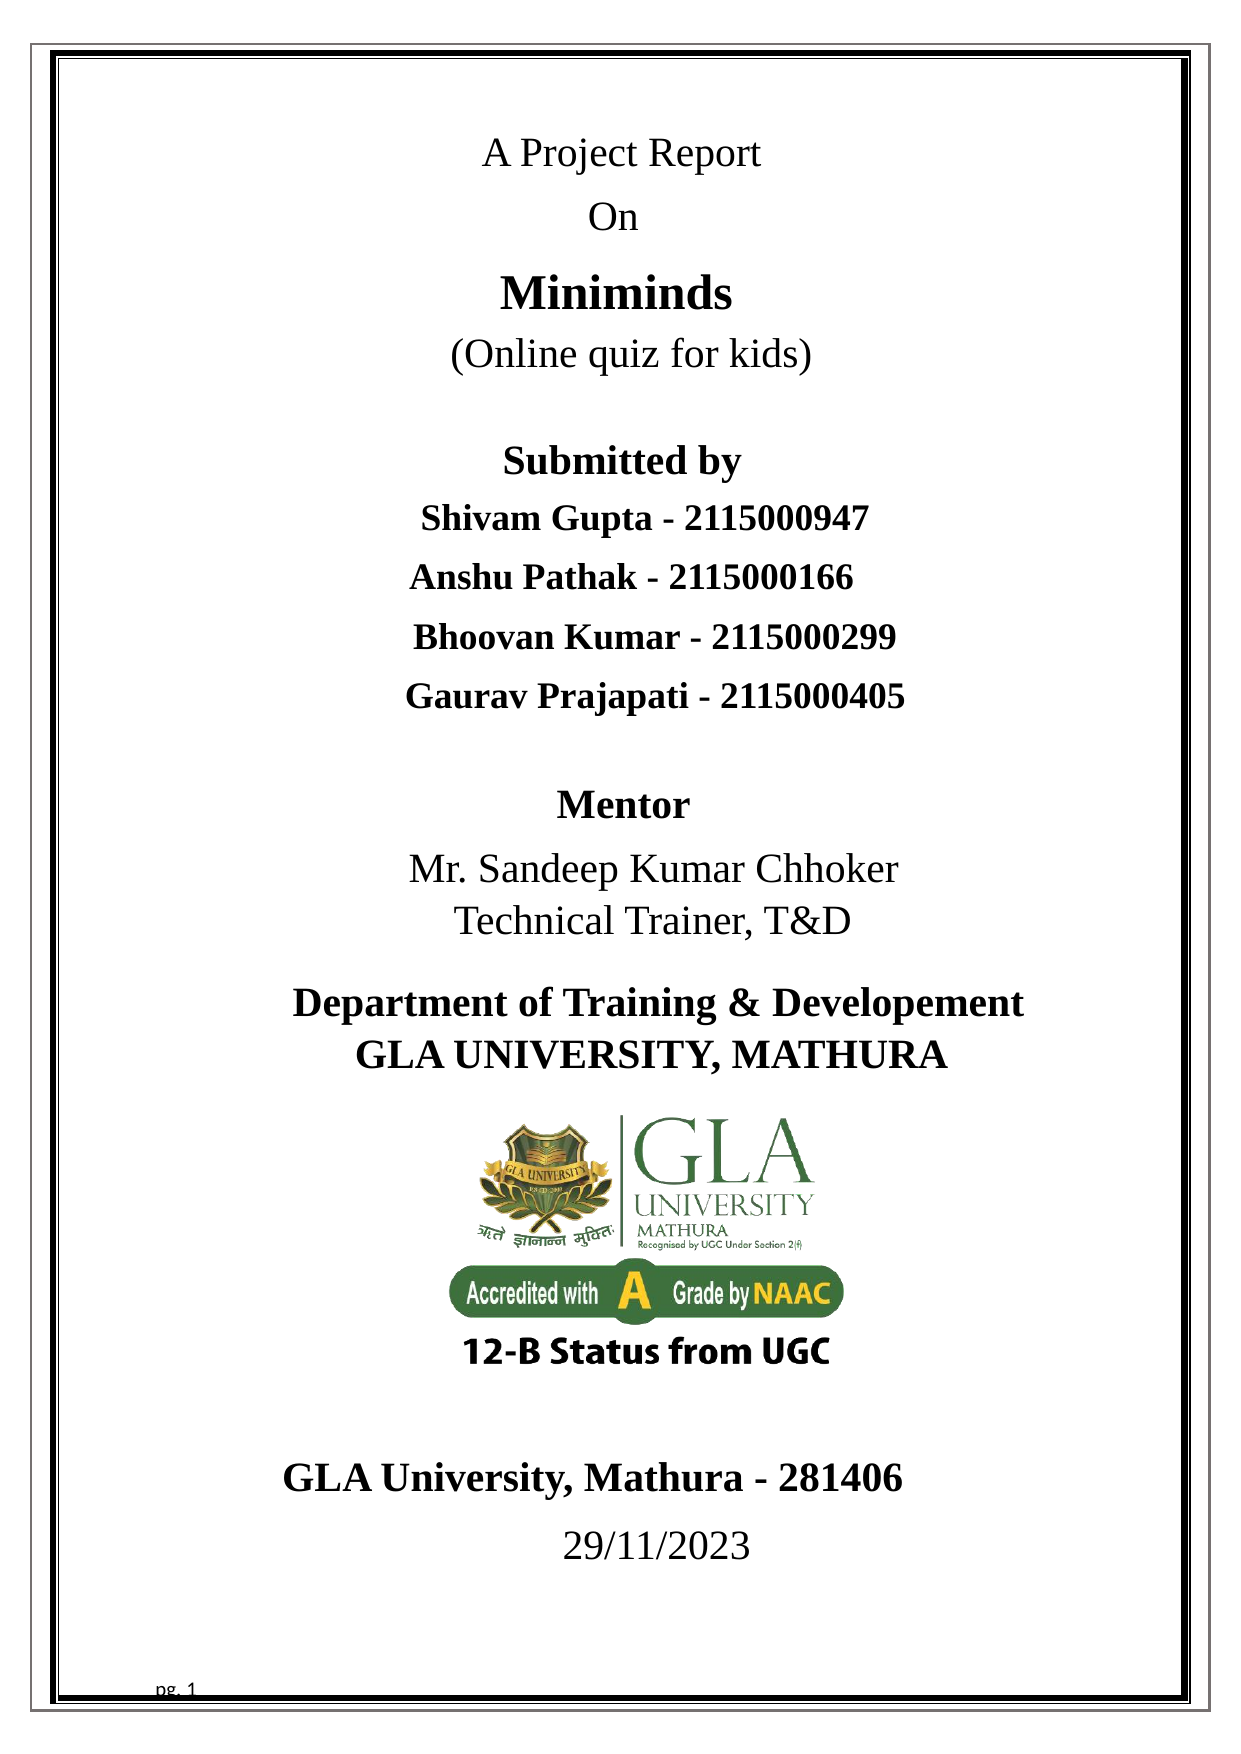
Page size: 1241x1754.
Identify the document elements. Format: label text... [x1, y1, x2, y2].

text A Project Report [150, 127, 1064, 175]
text (Online quiz for kids) [150, 329, 1112, 377]
text 29/11/2023 [150, 1520, 1163, 1568]
text Mr. Sandeep Kumar Chhoker [408, 844, 1169, 892]
text Gaurav Prajapati - 2115000405 [404, 673, 1169, 717]
text Shivam Gupta - 2115000947 [373, 495, 1169, 538]
text Technical Trainer, T&D [453, 896, 1169, 943]
picture [446, 1111, 848, 1369]
subtitle GLA University, Mathura - 281406 [148, 1452, 1169, 1500]
text Submitted by [150, 435, 1042, 483]
text Anshu Pathak - 2115000166 [373, 555, 1169, 598]
text Mentor [150, 780, 1066, 828]
text Bhoovan Kumar - 2115000299 [413, 614, 1169, 657]
text On [150, 191, 1014, 239]
subtitle GLA UNIVERSITY, MATHURA [354, 1029, 1169, 1077]
text Department of Training & Developement [150, 977, 1024, 1025]
subtitle Miniminds [149, 263, 1169, 320]
